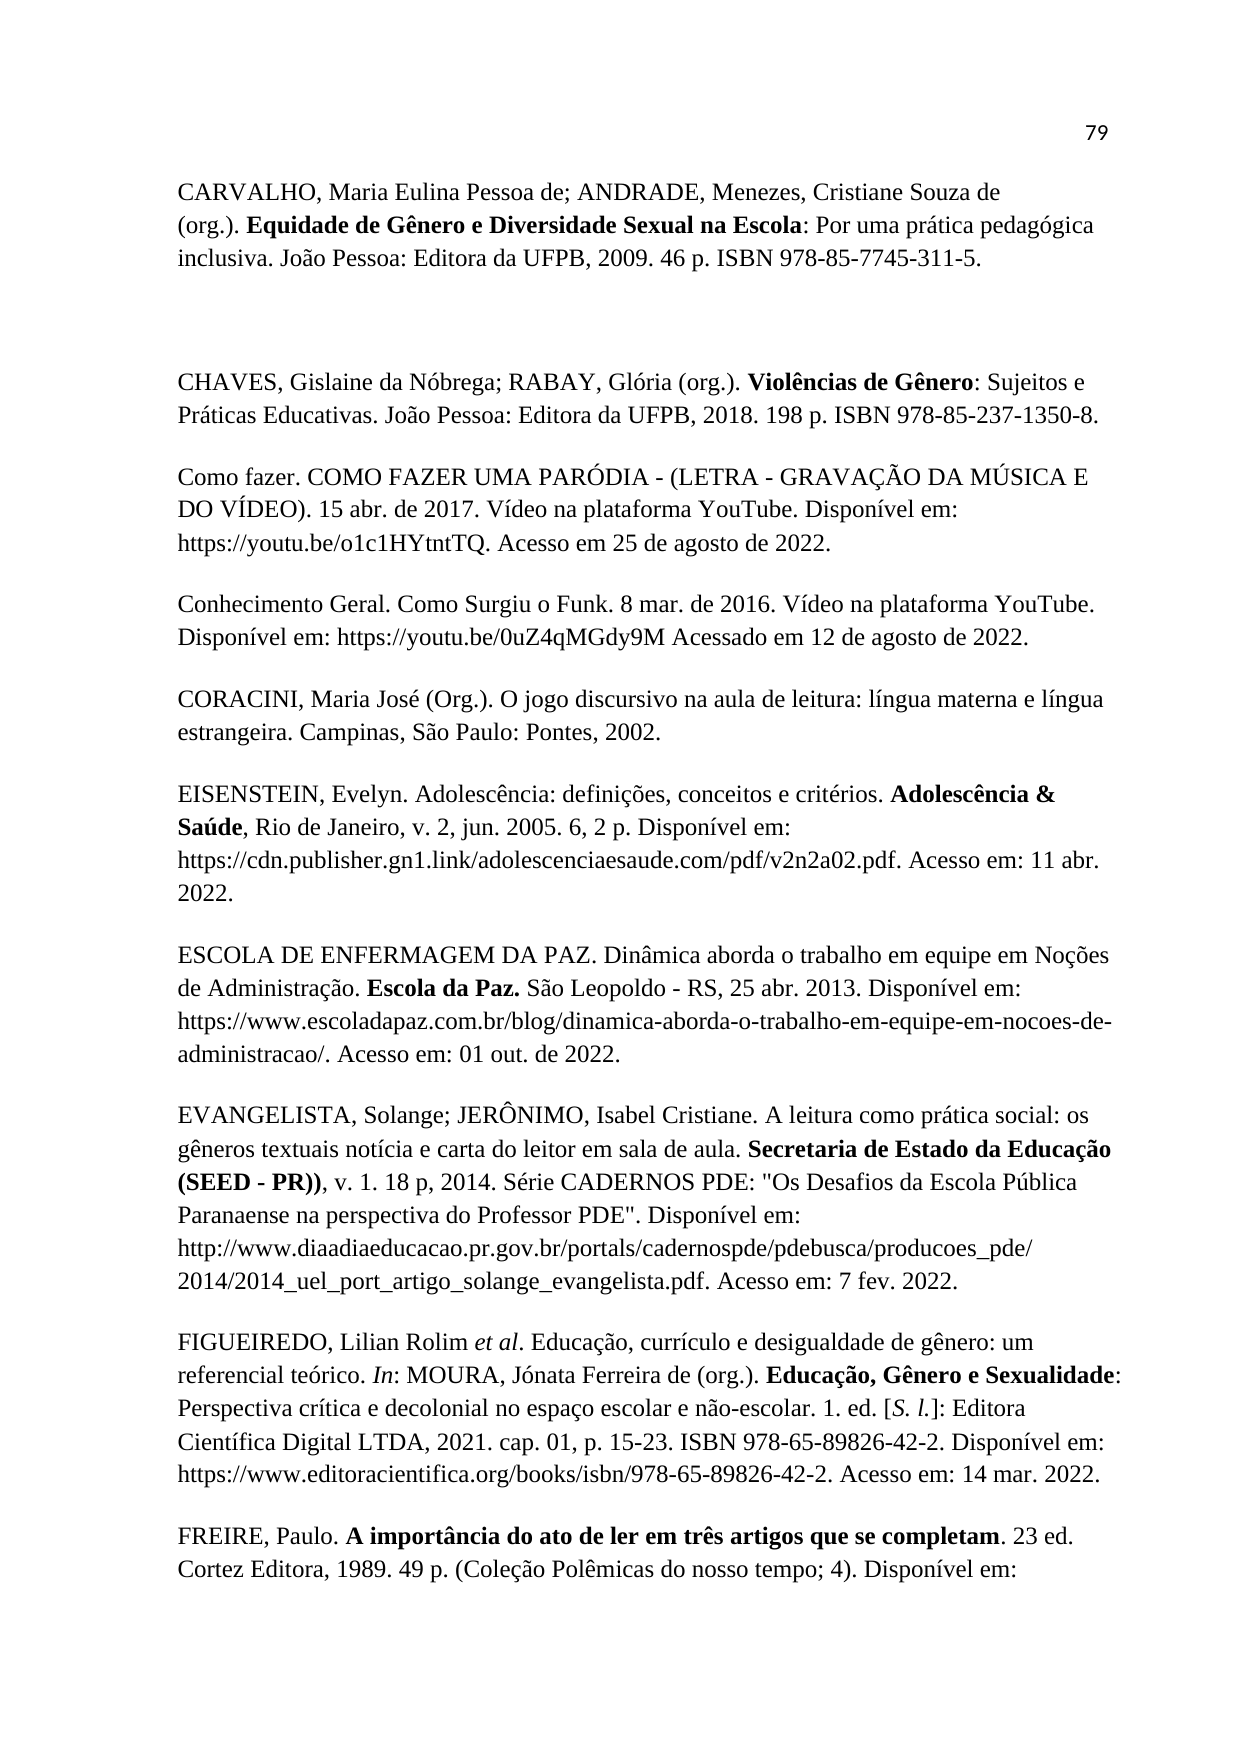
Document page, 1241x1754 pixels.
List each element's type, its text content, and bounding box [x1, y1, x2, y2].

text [177, 1521, 1122, 1583]
text Como fazer. COMO FAZER UMA PARÓDIA - (LETRA - GRAVAÇÃO DA MÚSICA E DO VÍDEO). 15 abr. de 2017. Vídeo na plataforma YouTube. Disponível em: https://youtu.be/o1c1HYtntTQ. Acesso em 25 de agosto de 2022. [177, 462, 1122, 556]
text EVANGELISTA, Solange; JERÔNIMO, Isabel Cristiane. A leitura como prática social: os gêneros textuais notícia e carta do leitor em sala de aula. Secretaria de Estado da Educação (SEED - PR)), v. 1. 18 p, 2014. Série CADERNOS PDE: "Os Desafios da Escola Pública Paranaense na perspectiva do Professor PDE". Disponível em: http://www.diaadiaeducacao.pr.gov.br/portals/cadernospde/pdebusca/producoes_pde/2014/2014_uel_port_artigo_solange_evangelista.pdf. Acesso em: 7 fev. 2022. [177, 1101, 1122, 1294]
text CARVALHO, Maria Eulina Pessoa de; ANDRADE, Menezes, Cristiane Souza de (org.). Equidade de Gênero e Diversidade Sexual na Escola: Por uma prática pedagógica inclusiva. João Pessoa: Editora da UFPB, 2009. 46 p. ISBN 978-85-7745-311-5. [177, 177, 1122, 272]
text Conhecimento Geral. Como Surgiu o Funk. 8 mar. de 2016. Vídeo na plataforma YouTube. Disponível em: https://youtu.be/0uZ4qMGdy9M Acessado em 12 de agosto de 2022. [177, 589, 1122, 651]
text FIGUEIREDO, Lilian Rolim et al. Educação, currículo e desigualdade de gênero: um referencial teórico. In: MOURA, Jónata Ferreira de (org.). Educação, Gênero e Sexualidade: Perspectiva crítica e decolonial no espaço escolar e não-escolar. 1. ed. [S. l.]: Editora Científica Digital LTDA, 2021. cap. 01, p. 15-23. ISBN 978-65-89826-42-2. Disponível em: https://www.editoracientifica.org/books/isbn/978-65-89826-42-2. Acesso em: 14 mar. 2022. [177, 1327, 1122, 1488]
text EISENSTEIN, Evelyn. Adolescência: definições, conceitos e critérios. Adolescência & Saúde, Rio de Janeiro, v. 2, jun. 2005. 6, 2 p. Disponível em: https://cdn.publisher.gn1.link/adolescenciaesaude.com/pdf/v2n2a02.pdf. Acesso em: 11 abr. 2022. [177, 779, 1122, 907]
text ESCOLA DE ENFERMAGEM DA PAZ. Dinâmica aborda o trabalho em equipe em Noções de Administração. Escola da Paz. São Leopoldo - RS, 25 abr. 2013. Disponível em: https://www.escoladapaz.com.br/blog/dinamica-aborda-o-trabalho-em-equipe-em-nocoes-de-administracao/. Acesso em: 01 out. de 2022. [177, 940, 1122, 1068]
text CORACINI, Maria José (Org.). O jogo discursivo na aula de leitura: língua materna e língua estrangeira. Campinas, São Paulo: Pontes, 2002. [177, 684, 1122, 746]
text CHAVES, Gislaine da Nóbrega; RABAY, Glória (org.). Violências de Gênero: Sujeitos e Práticas Educativas. João Pessoa: Editora da UFPB, 2018. 198 p. ISBN 978-85-237-1350-8. [177, 367, 1122, 428]
